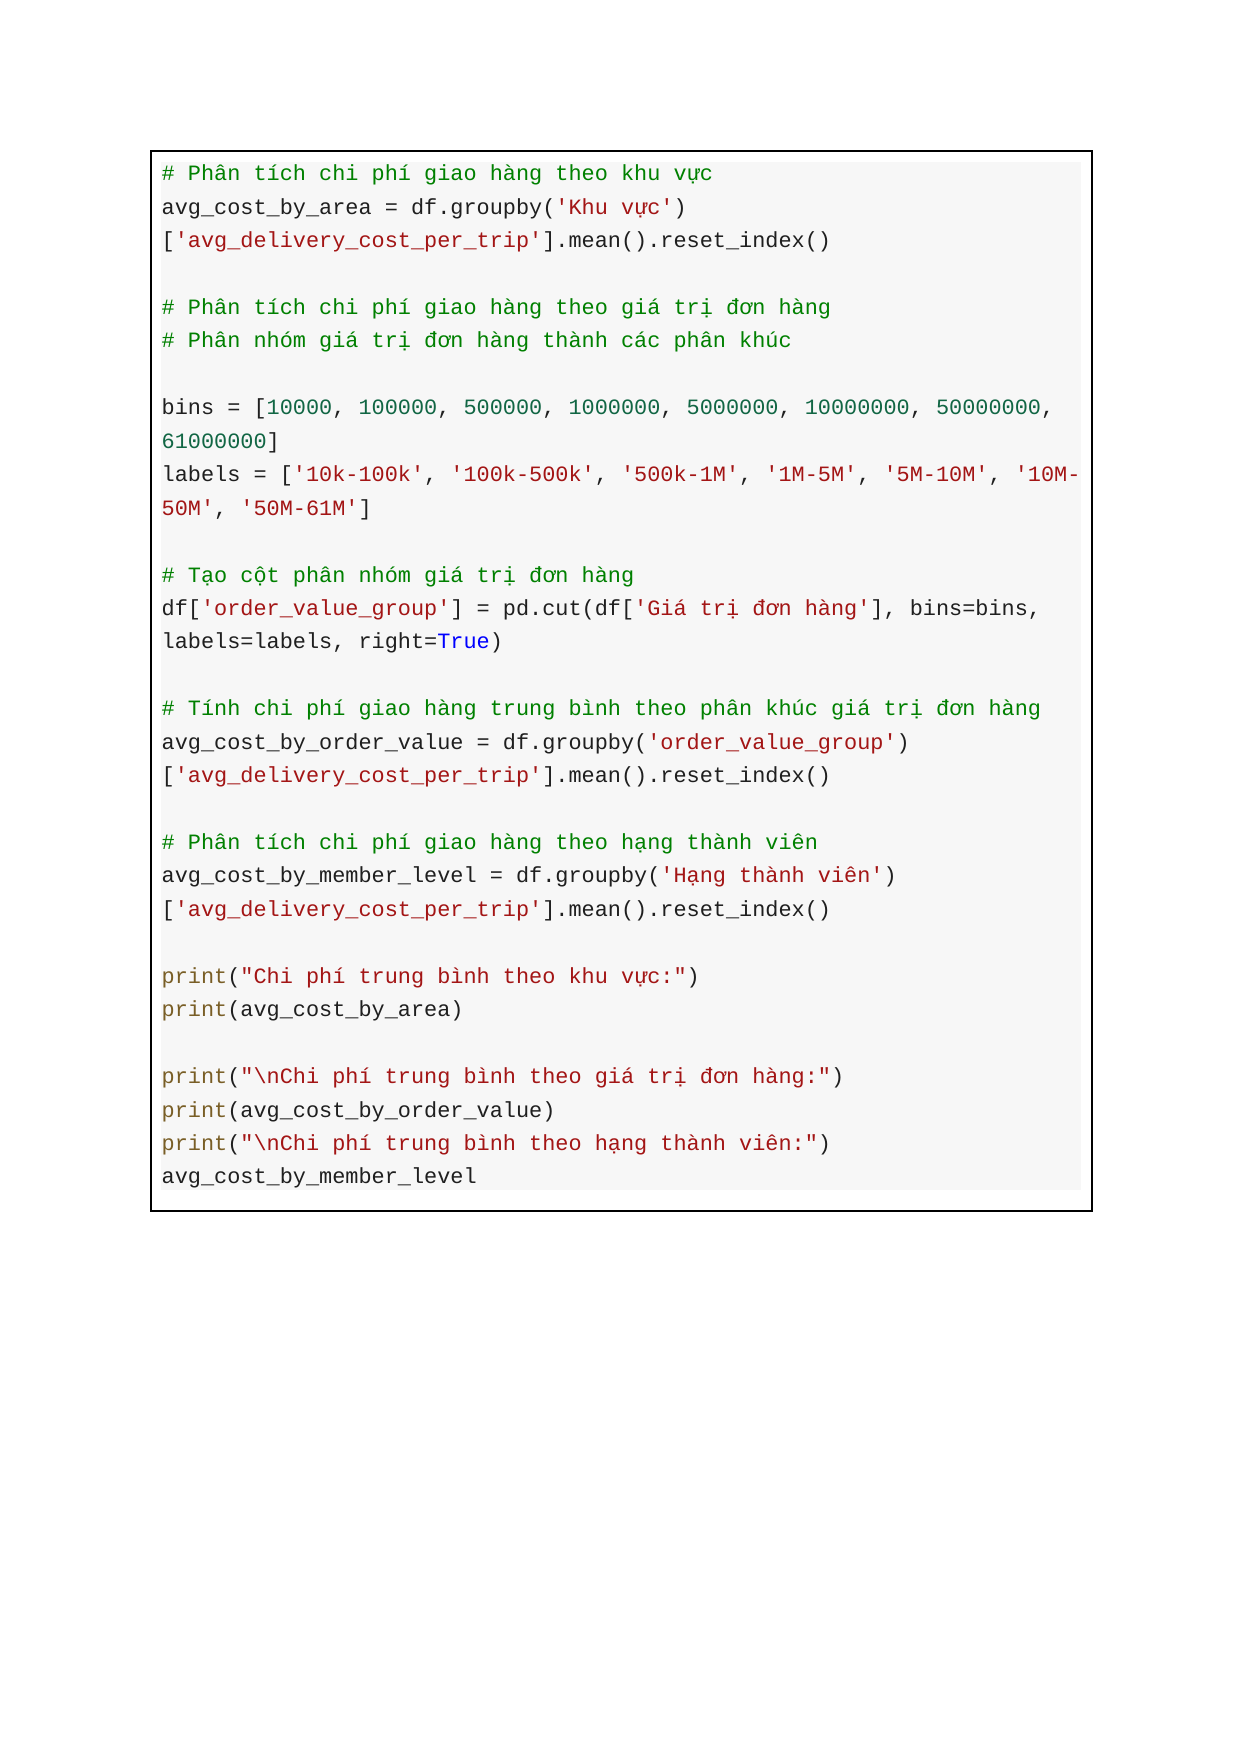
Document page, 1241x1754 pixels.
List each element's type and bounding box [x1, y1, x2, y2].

table_header [152, 152, 1091, 1210]
